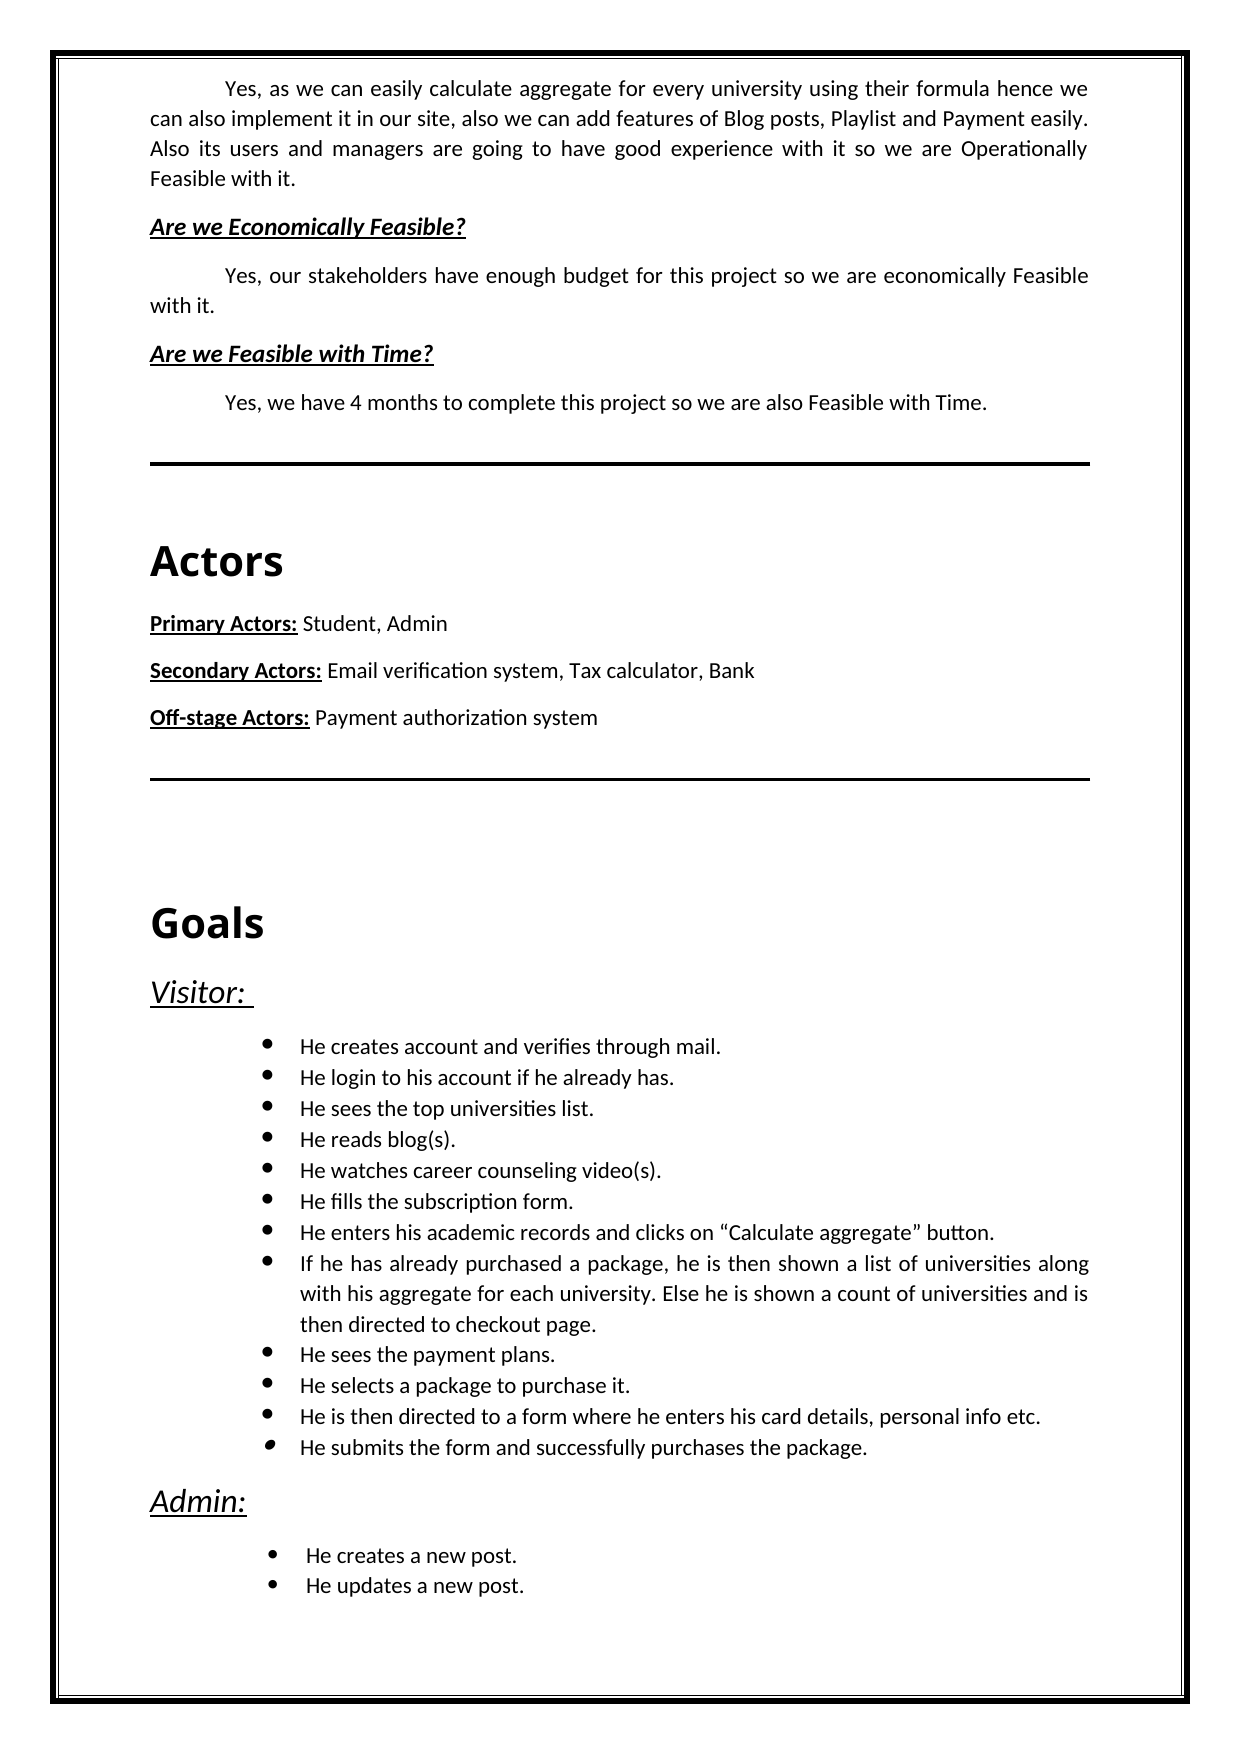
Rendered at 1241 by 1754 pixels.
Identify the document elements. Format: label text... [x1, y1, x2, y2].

text Yes, as we can easily calculate aggregate for every university using their formula hence we can also implement it in our site, also we can add features of Blog posts, Playlist and Payment easily. Also its users and managers are going to have good experience with it so we are Operationally Feasible with it. [150, 74, 1090, 192]
list He selects a package to purchase it. [262, 1371, 1090, 1399]
text Off-stage Actors: Payment authorization system [150, 703, 1090, 731]
list He submits the form and successfully purchases the package. [262, 1433, 1090, 1461]
list He enters his academic records and clicks on “Calculate aggregate” button. [262, 1218, 1090, 1246]
list He creates account and verifies through mail. [262, 1032, 1090, 1061]
list He updates a new post. [268, 1571, 1090, 1599]
list If he has already purchased a package, he is then shown a list of universities along with his aggregate for each university. Else he is shown a count of universities and is then directed to checkout page. [262, 1249, 1090, 1338]
list He is then directed to a form where he enters his card details, personal info etc. [262, 1402, 1090, 1431]
list He login to his account if he already has. [262, 1063, 1090, 1092]
text Yes, we have 4 months to complete this project so we are also Feasible with Time. [150, 388, 1090, 416]
text Visitor: [150, 972, 1090, 1012]
list He sees the payment plans. [262, 1340, 1090, 1369]
list He fills the subscription form. [262, 1187, 1090, 1216]
text Are we Economically Feasible? [150, 211, 1090, 242]
list He creates a new post. [268, 1541, 1090, 1569]
list He sees the top universities list. [262, 1094, 1090, 1123]
text Admin: [150, 1480, 1090, 1521]
list He watches career counseling video(s). [262, 1156, 1090, 1184]
text Secondary Actors: Email verification system, Tax calculator, Bank [150, 656, 1090, 684]
text Are we Feasible with Time? [150, 338, 1090, 368]
text Actors [150, 531, 1090, 588]
text Goals [150, 894, 1090, 950]
text Yes, our stakeholders have enough budget for this project so we are economically Feasible with it. [150, 261, 1090, 319]
list He reads blog(s). [262, 1125, 1090, 1154]
text Primary Actors: Student, Admin [150, 609, 1090, 637]
